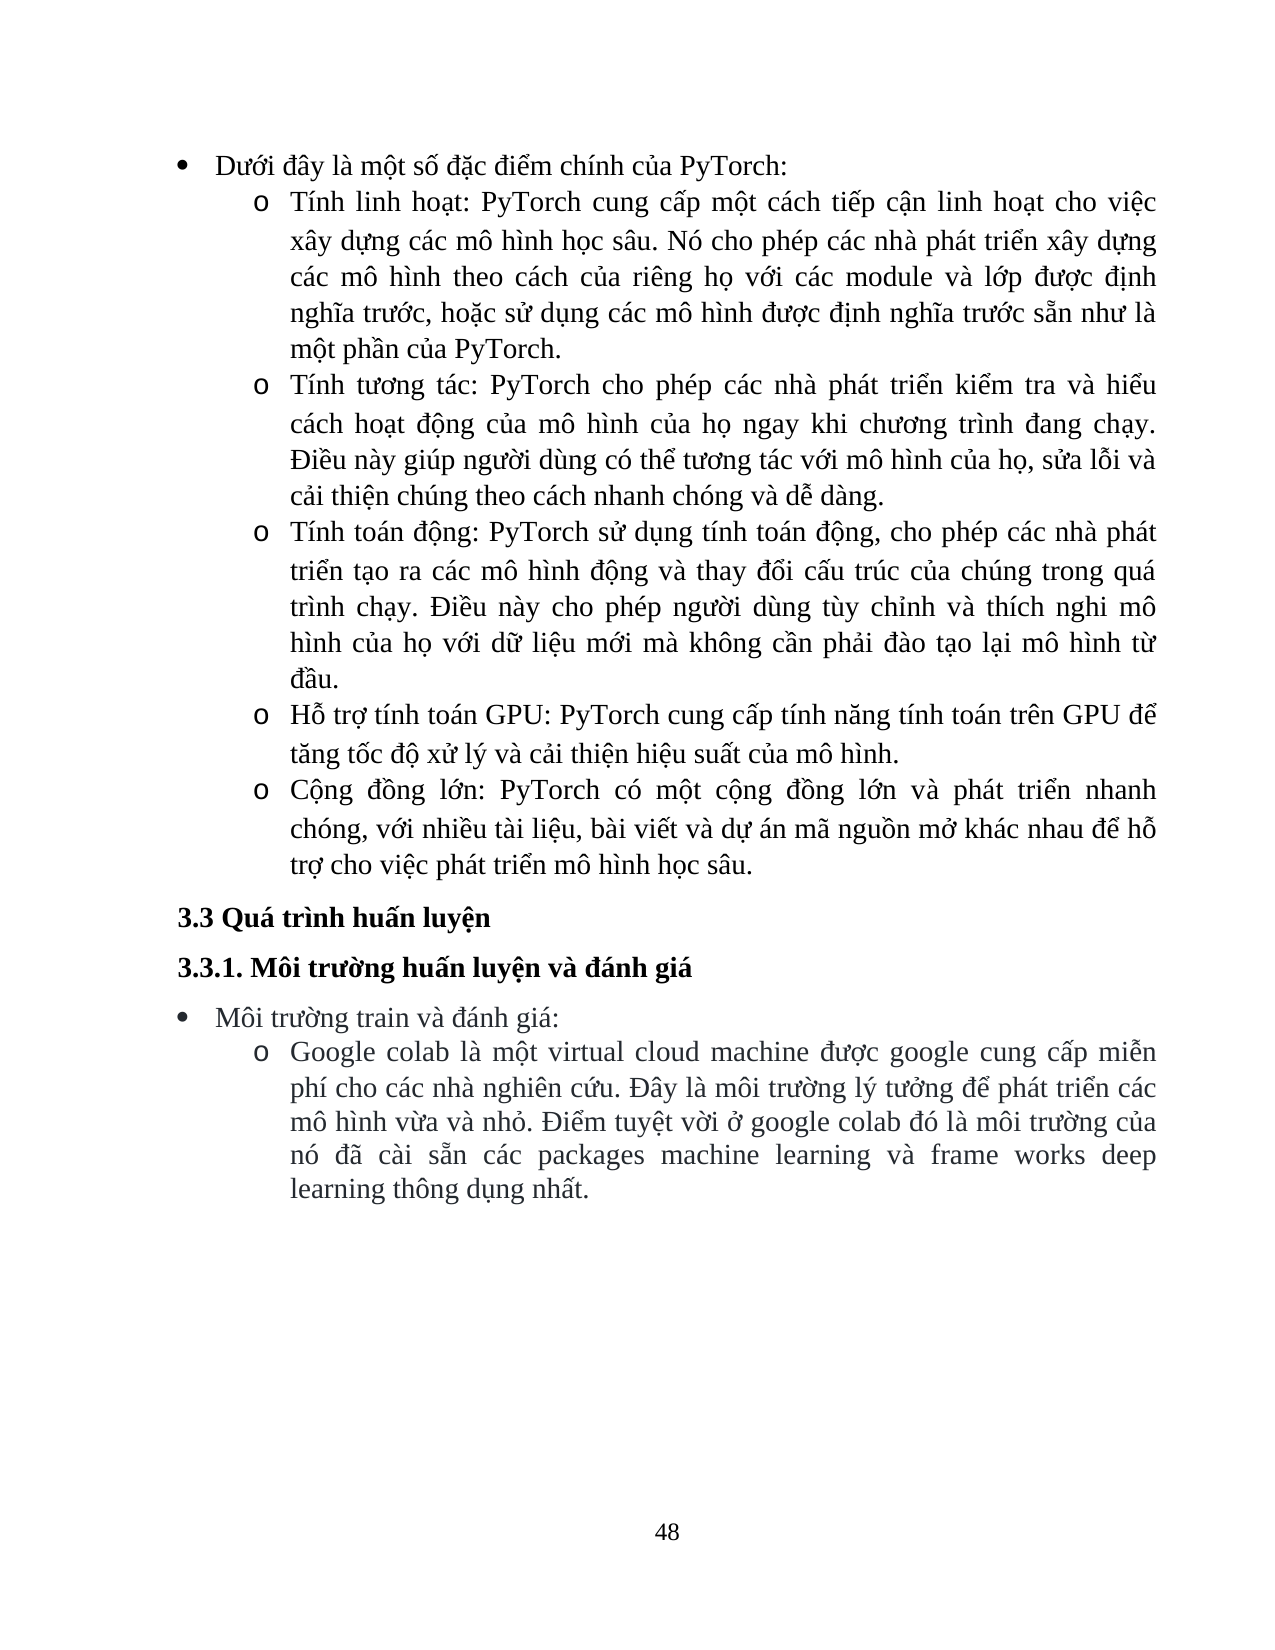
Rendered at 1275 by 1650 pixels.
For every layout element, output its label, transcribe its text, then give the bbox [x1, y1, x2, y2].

text 3.3 Quá trình huấn luyện [177, 900, 1157, 933]
list Tính linh hoạt: PyTorch cung cấp một cách tiếp cận linh hoạt cho việc xây dựng các mô hình học sâu. Nó cho phép các nhà phát triển xây dựng các mô hình theo cách của riêng họ với các module và lớp được định nghĩa trước, hoặc sử dụng các mô hình được định nghĩa trước sẵn như là một phần của PyTorch. [252, 184, 1157, 364]
list Hỗ trợ tính toán GPU: PyTorch cung cấp tính năng tính toán trên GPU để tăng tốc độ xử lý và cải thiện hiệu suất của mô hình. [252, 697, 1157, 770]
list Dưới đây là một số đặc điểm chính của PyTorch: [177, 148, 1157, 181]
text 3.3.1. Môi trường huấn luyện và đánh giá [177, 950, 1157, 984]
list Google colab là một virtual cloud machine được google cung cấp miễn phí cho các nhà nghiên cứu. Đây là môi trường lý tưởng để phát triển các mô hình vừa và nhỏ. Điểm tuyệt vời ở google colab đó là môi trường của nó đã cài sẵn các packages machine learning và frame works deep learning thông dụng nhất. [252, 1034, 1157, 1204]
list Môi trường train và đánh giá: [177, 1001, 1157, 1034]
list Tính tương tác: PyTorch cho phép các nhà phát triển kiểm tra và hiểu cách hoạt động của mô hình của họ ngay khi chương trình đang chạy. Điều này giúp người dùng có thể tương tác với mô hình của họ, sửa lỗi và cải thiện chúng theo cách nhanh chóng và dễ dàng. [252, 367, 1157, 512]
list Tính toán động: PyTorch sử dụng tính toán động, cho phép các nhà phát triển tạo ra các mô hình động và thay đổi cấu trúc của chúng trong quá trình chạy. Điều này cho phép người dùng tùy chỉnh và thích nghi mô hình của họ với dữ liệu mới mà không cần phải đào tạo lại mô hình từ đầu. [252, 514, 1157, 695]
list Cộng đồng lớn: PyTorch có một cộng đồng lớn và phát triển nhanh chóng, với nhiều tài liệu, bài viết và dự án mã nguồn mở khác nhau để hỗ trợ cho việc phát triển mô hình học sâu. [252, 772, 1157, 881]
